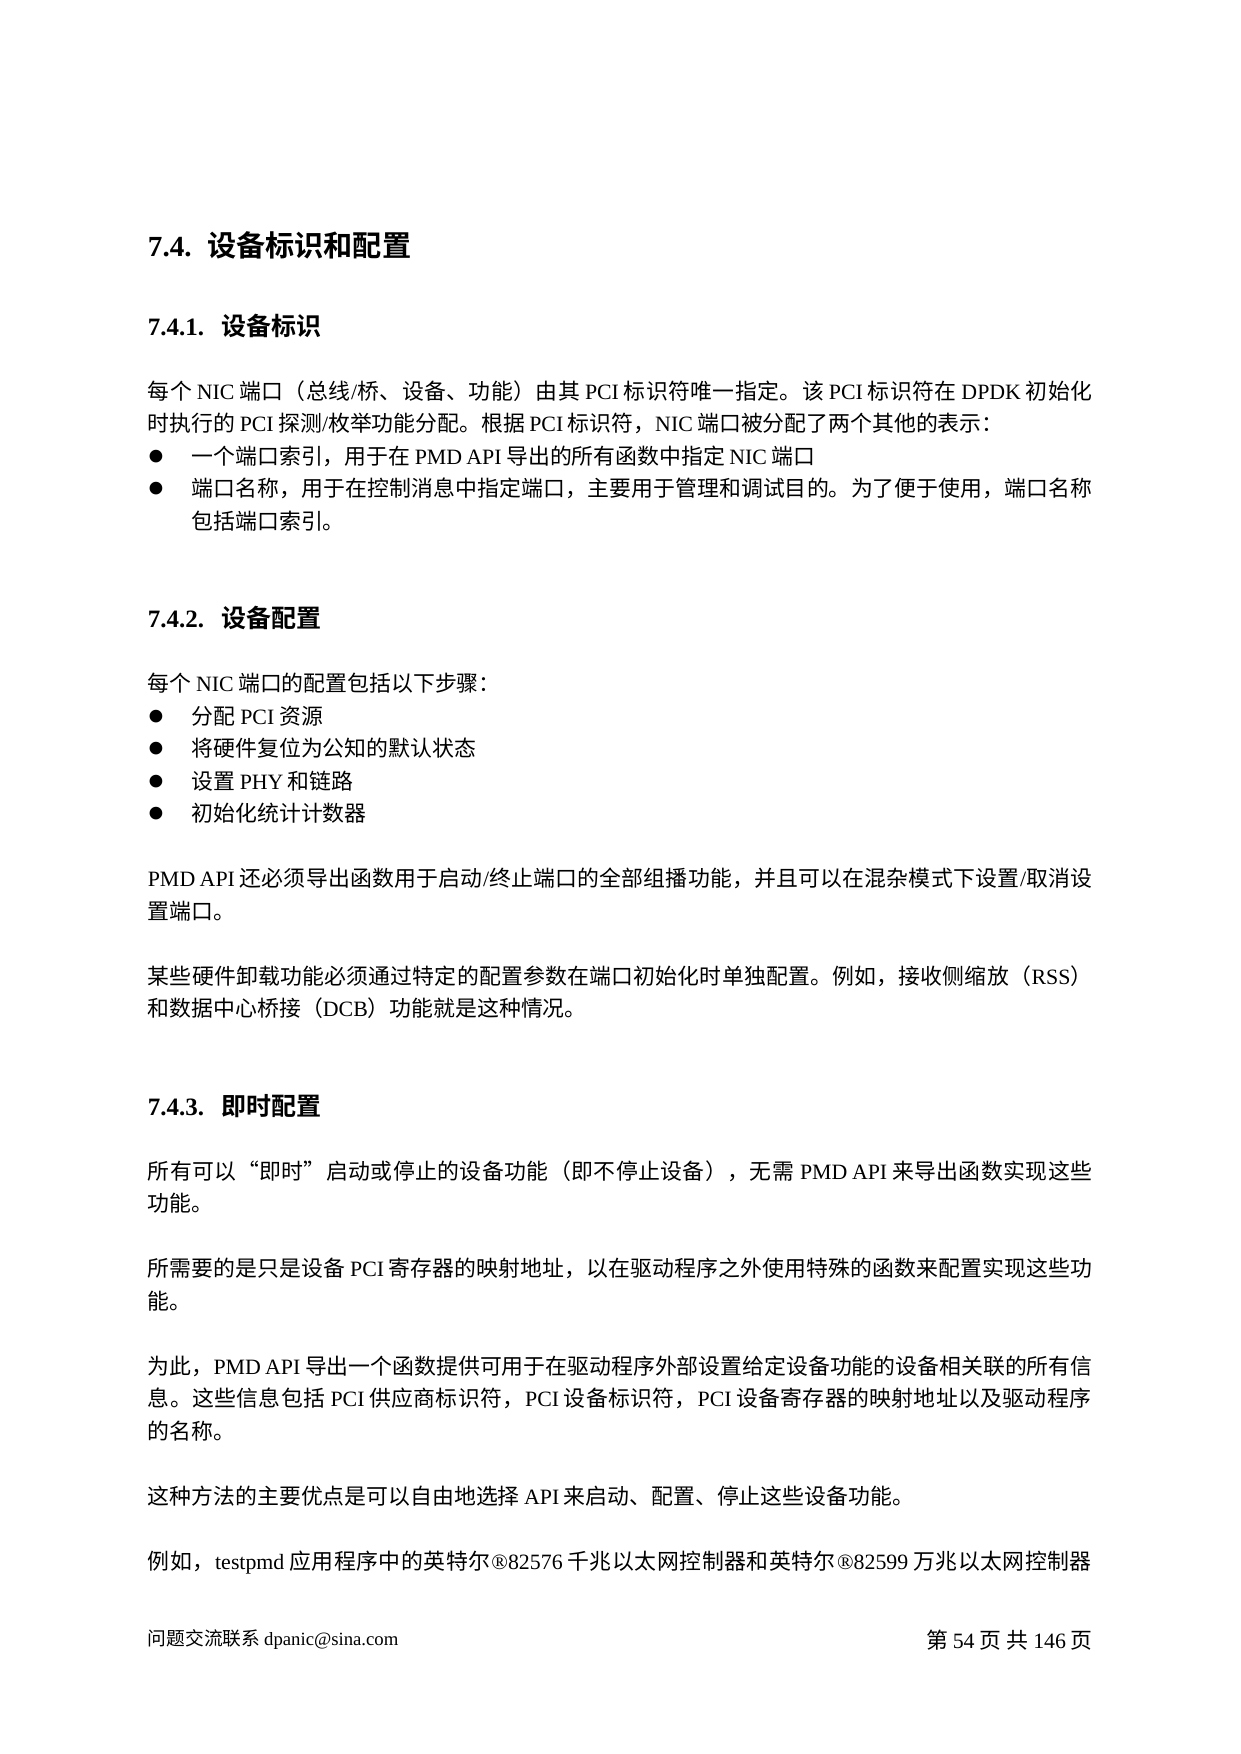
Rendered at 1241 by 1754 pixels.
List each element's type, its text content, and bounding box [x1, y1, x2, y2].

list 分配 PCI 资源 [148, 698, 1092, 731]
text 为此，PMD API导出一个函数提供可用于在驱动程序外部设置给定设备功能的设备相关联的所有信息。这些信息包括PCI供应商标识符，PCI设备标识符，PCI设备寄存器的映射地址以及驱动程序的名称。 [148, 1348, 1092, 1446]
list 端口名称，用于在控制消息中指定端口，主要用于管理和调试目的。为了便于使用，端口名称包括端口索引。 [148, 471, 1092, 536]
list 设置PHY和链路 [148, 763, 1092, 796]
text 每个NIC端口的配置包括以下步骤： [148, 666, 1092, 698]
subtitle 即时配置 [148, 1072, 1092, 1137]
list 一个端口索引，用于在PMD API导出的所有函数中指定NIC端口 [148, 438, 1092, 471]
text 某些硬件卸载功能必须通过特定的配置参数在端口初始化时单独配置。例如，接收侧缩放（RSS）和数据中心桥接（DCB）功能就是这种情况。 [148, 958, 1092, 1023]
text 所需要的是只是设备PCI寄存器的映射地址，以在驱动程序之外使用特殊的函数来配置实现这些功能。 [148, 1251, 1092, 1316]
subtitle 设备配置 [148, 584, 1092, 649]
text 所有可以“即时”启动或停止的设备功能（即不停止设备），无需PMD API来导出函数实现这些功能。 [148, 1153, 1092, 1218]
text 每个NIC端口（总线/桥、设备、功能）由其PCI标识符唯一指定。该PCI标识符在DPDK初始化时执行的PCI探测/枚举功能分配。根据PCI标识符，NIC端口被分配了两个其他的表示： [148, 373, 1092, 438]
list 将硬件复位为公知的默认状态 [148, 731, 1092, 763]
subtitle 设备标识 [148, 292, 1092, 357]
list 初始化统计计数器 [148, 796, 1092, 828]
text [148, 1543, 1092, 1576]
text 这种方法的主要优点是可以自由地选择API来启动、配置、停止这些设备功能。 [148, 1478, 1092, 1511]
subtitle 设备标识和配置 [148, 211, 1092, 276]
text PMD API还必须导出函数用于启动/终止端口的全部组播功能，并且可以在混杂模式下设置/取消设置端口。 [148, 861, 1092, 926]
